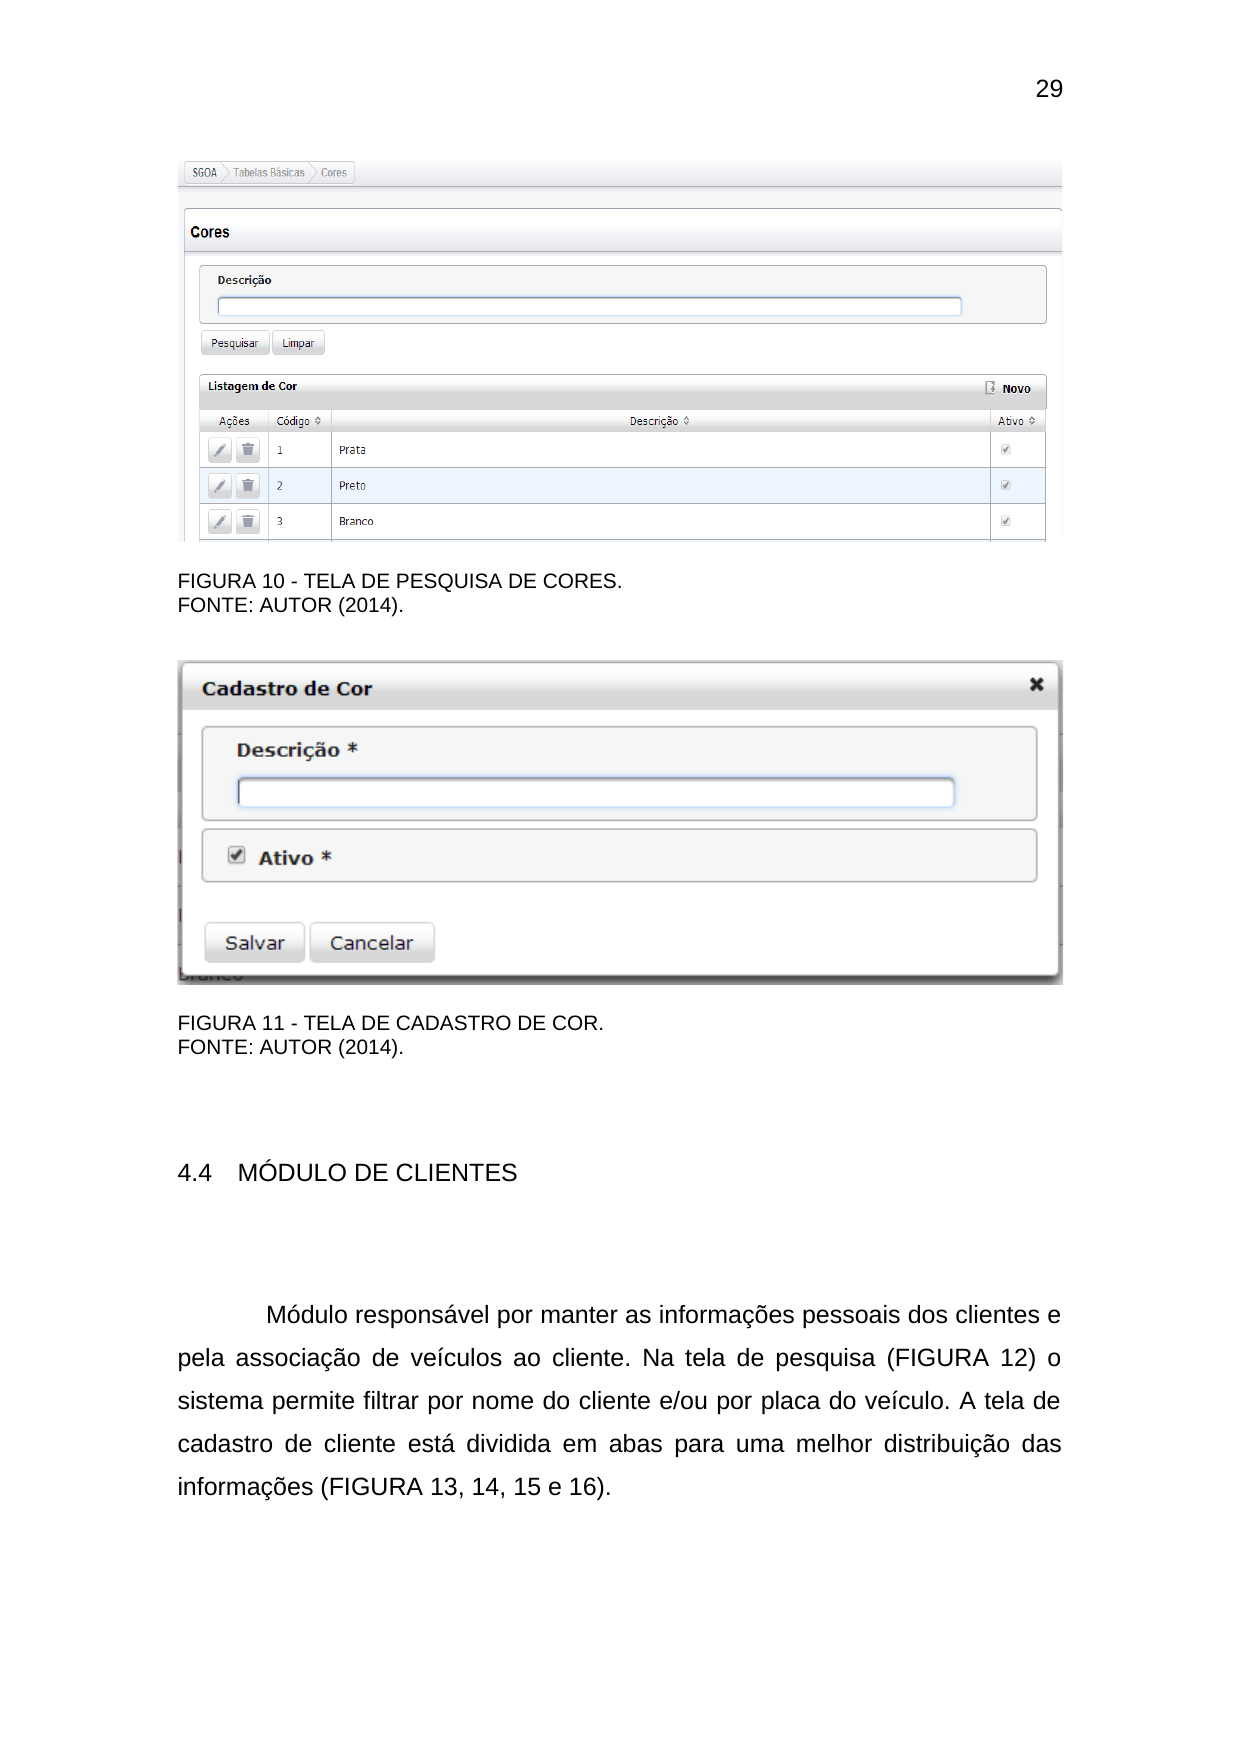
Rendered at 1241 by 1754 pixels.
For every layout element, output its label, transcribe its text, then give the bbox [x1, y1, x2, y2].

subtitle Módulo de Clientes [177, 1158, 1063, 1187]
picture [177, 660, 1064, 985]
text FONTE: Autor (2014). [177, 1035, 1063, 1059]
text Módulo responsável por manter as informações pessoais dos clientes e pela associação de veículos ao cliente. Na tela de pesquisa (FIGURA 12) o sistema permite filtrar por nome do cliente e/ou por placa do veículo. A tela de cadastro de cliente está dividida em abas para uma melhor distribuição das informações (FIGURA 13, 14, 15 e 16). [177, 1300, 1063, 1501]
text FONTE: Autor (2014). [177, 593, 1063, 617]
picture [178, 160, 1063, 542]
